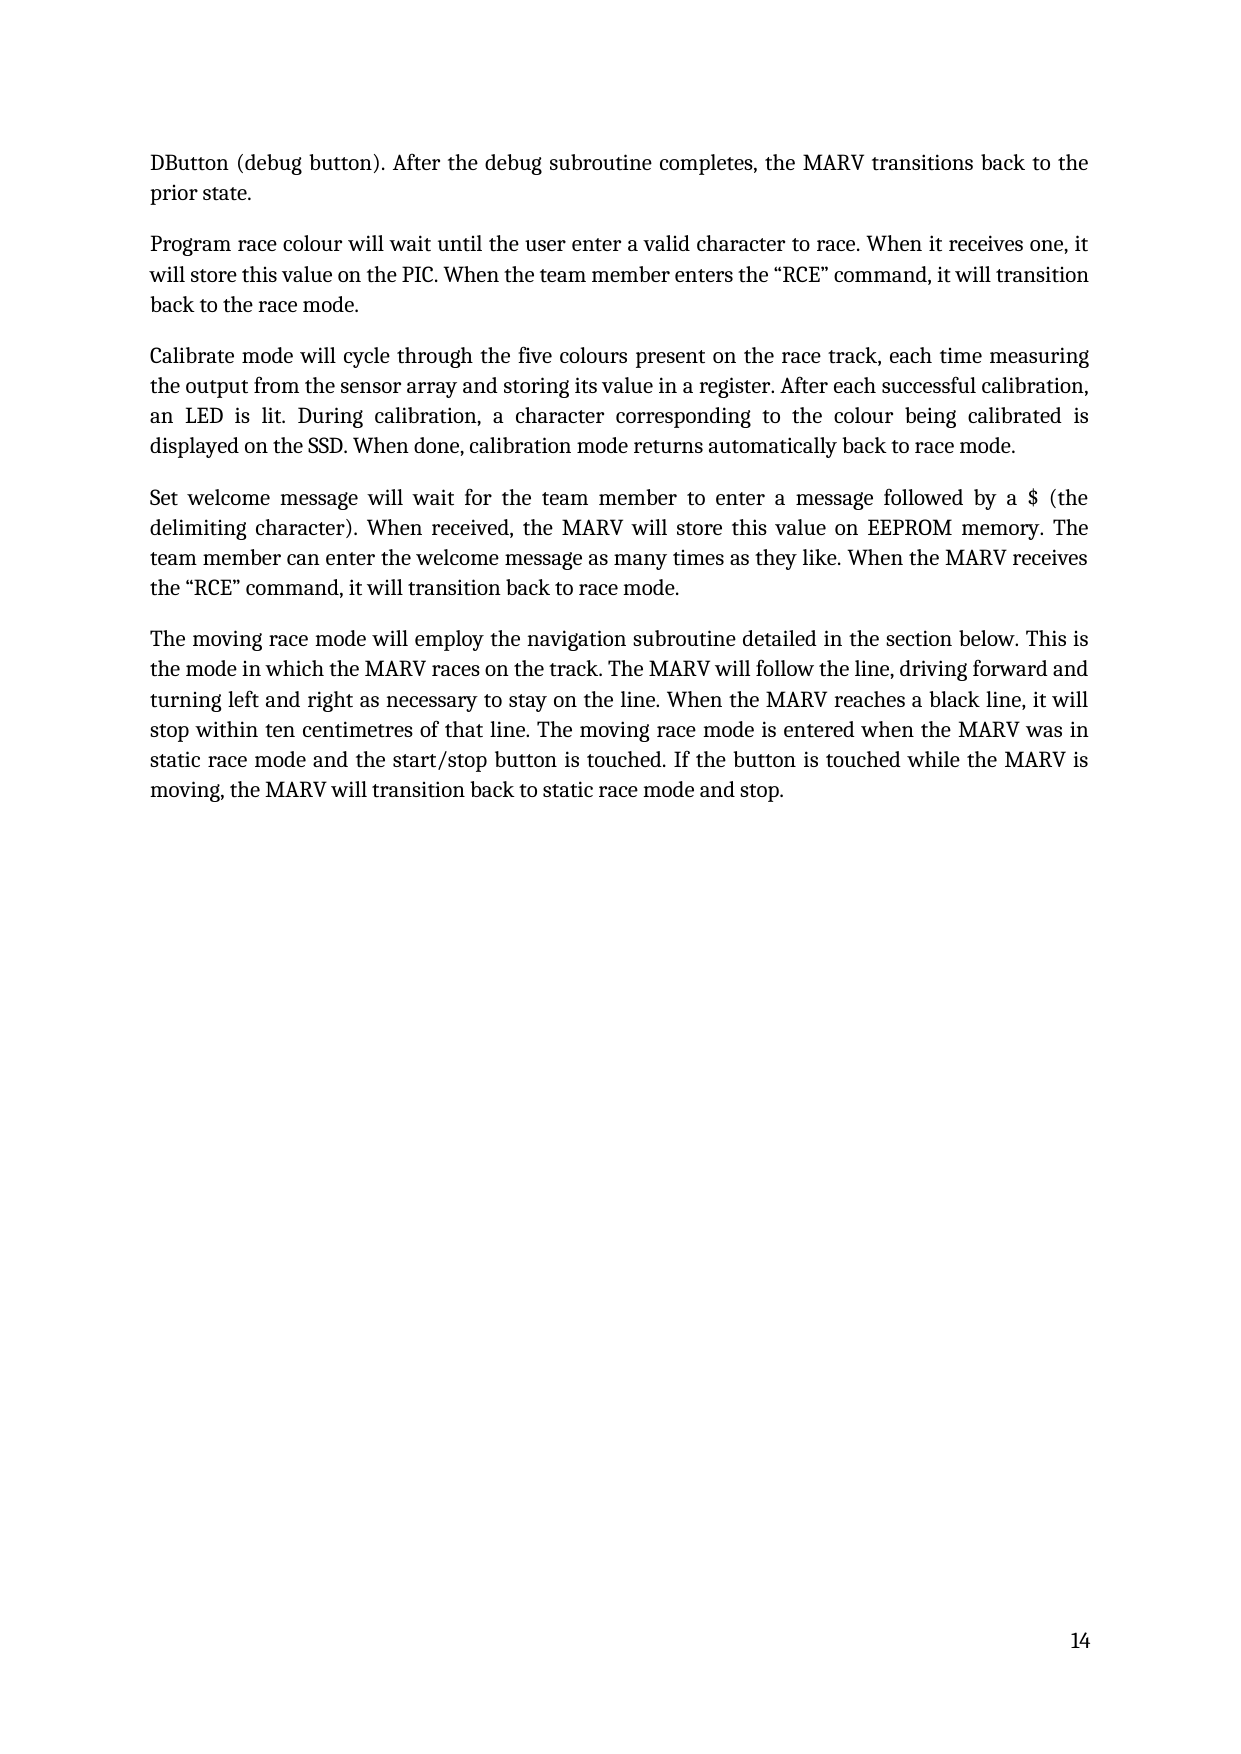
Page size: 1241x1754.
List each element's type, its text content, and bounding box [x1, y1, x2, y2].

text Program race colour will wait until the user enter a valid character to race. When it receives one, it will store this value on the PIC. When the team member enters the “RCE” command, it will transition back to the race mode. [150, 231, 1090, 318]
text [150, 150, 1090, 207]
text Set welcome message will wait for the team member to enter a message followed by a $ (the delimiting character). When received, the MARV will store this value on EEPROM memory. The team member can enter the welcome message as many times as they like. When the MARV receives the “RCE” command, it will transition back to race mode. [150, 484, 1090, 601]
text The moving race mode will employ the navigation subroutine detailed in the section below. This is the mode in which the MARV races on the track. The MARV will follow the line, driving forward and turning left and right as necessary to stay on the line. When the MARV reaches a black line, it will stop within ten centimetres of that line. The moving race mode is entered when the MARV was in static race mode and the start/stop button is touched. If the button is touched while the MARV is moving, the MARV will transition back to static race mode and stop. [150, 626, 1090, 803]
text Calibrate mode will cycle through the five colours present on the race track, each time measuring the output from the sensor array and storing its value in a register. After each successful calibration, an LED is lit. During calibration, a character corresponding to the colour being calibrated is displayed on the SSD. When done, calibration mode returns automatically back to race mode. [150, 343, 1090, 460]
